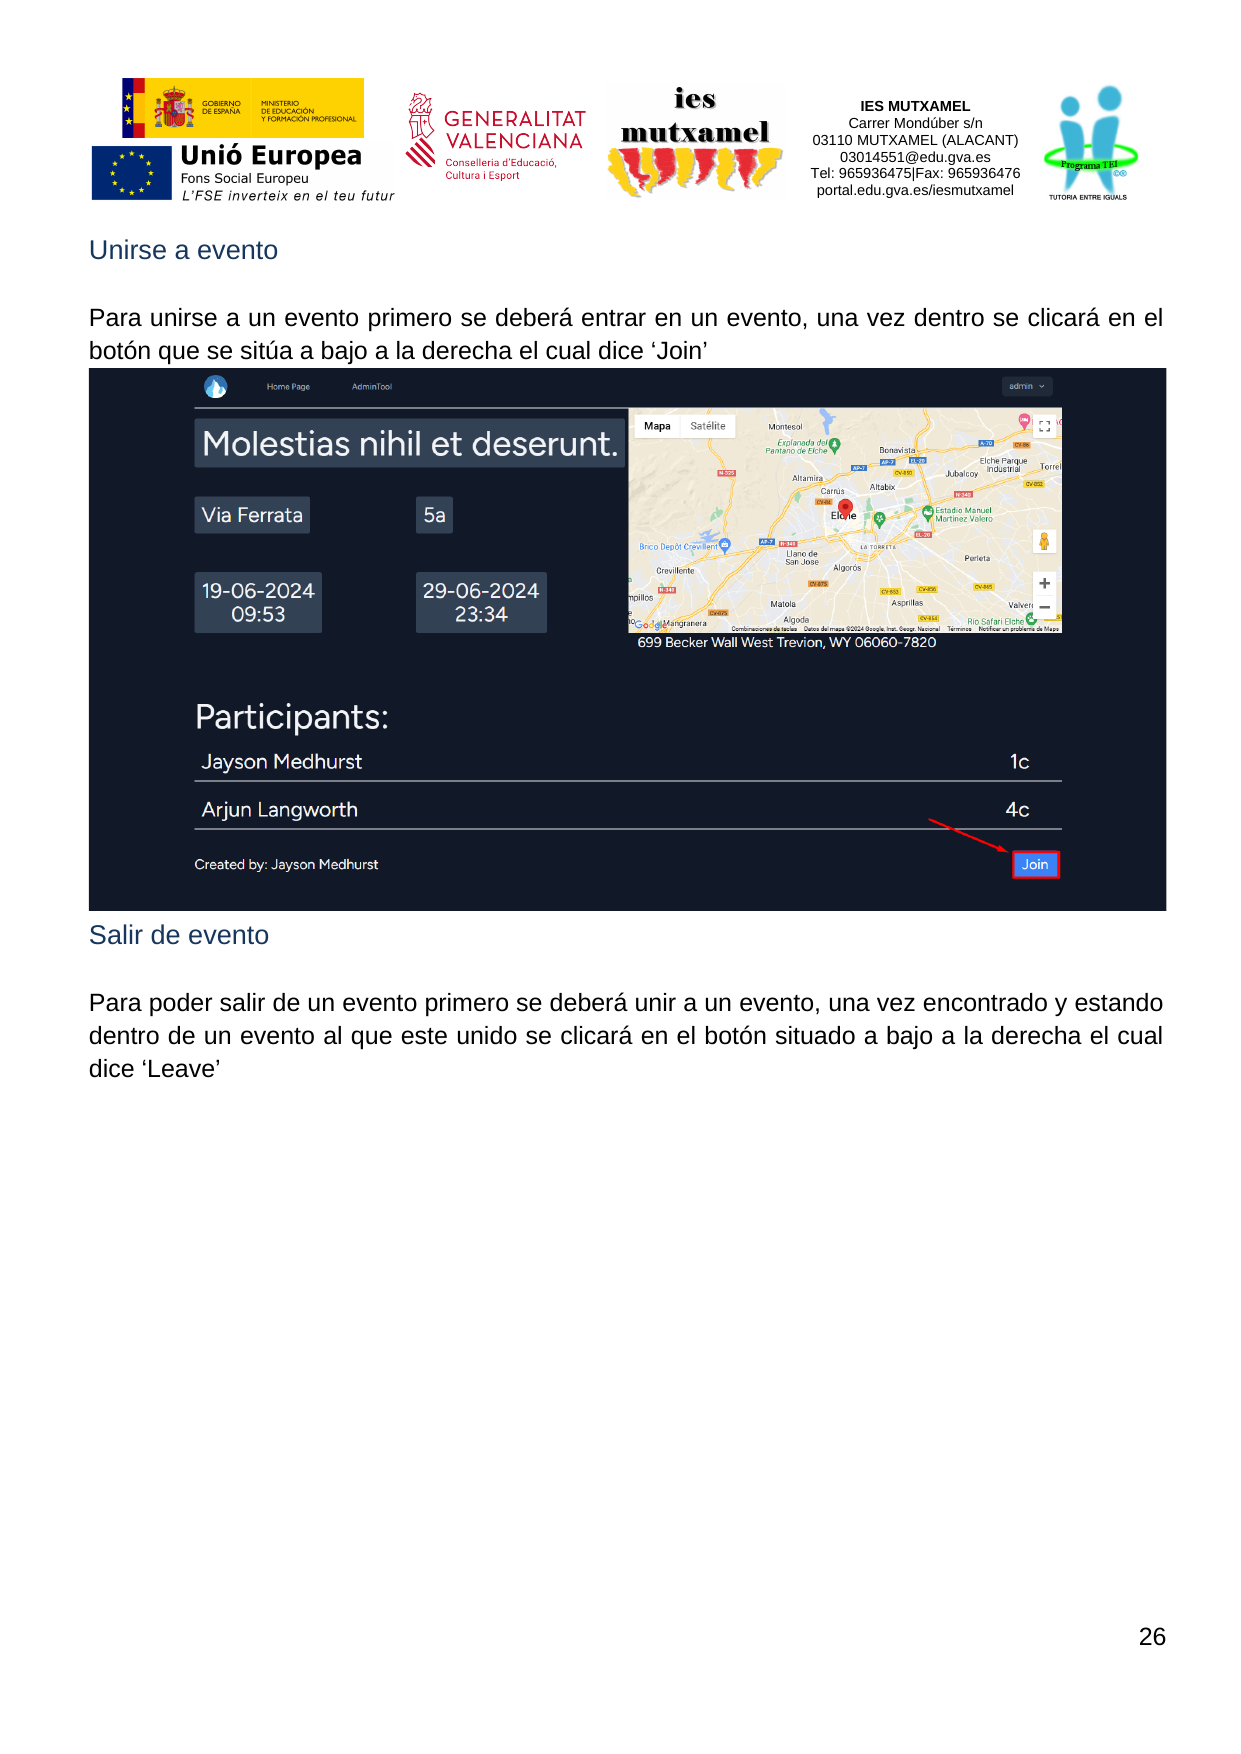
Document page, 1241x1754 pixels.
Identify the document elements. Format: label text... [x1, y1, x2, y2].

picture [606, 82, 785, 201]
picture [405, 92, 586, 181]
picture [122, 78, 364, 138]
picture [88, 368, 1167, 911]
subtitle Unirse a evento [89, 234, 1166, 265]
subtitle Salir de evento [89, 919, 1166, 951]
picture [1042, 82, 1140, 201]
text Para poder salir de un evento primero se deberá unir a un evento, una vez encontrado y estando dentro de un evento al que este unido se clicará en el botón situado a bajo a la derecha el cual dice ‘Leave’ [89, 988, 1166, 1083]
text Para unirse a un evento primero se deberá entrar en un evento, una vez dentro se clicará en el botón que se sitúa a bajo a la derecha el cual dice ‘Join’ [89, 303, 1166, 364]
picture [91, 142, 395, 202]
